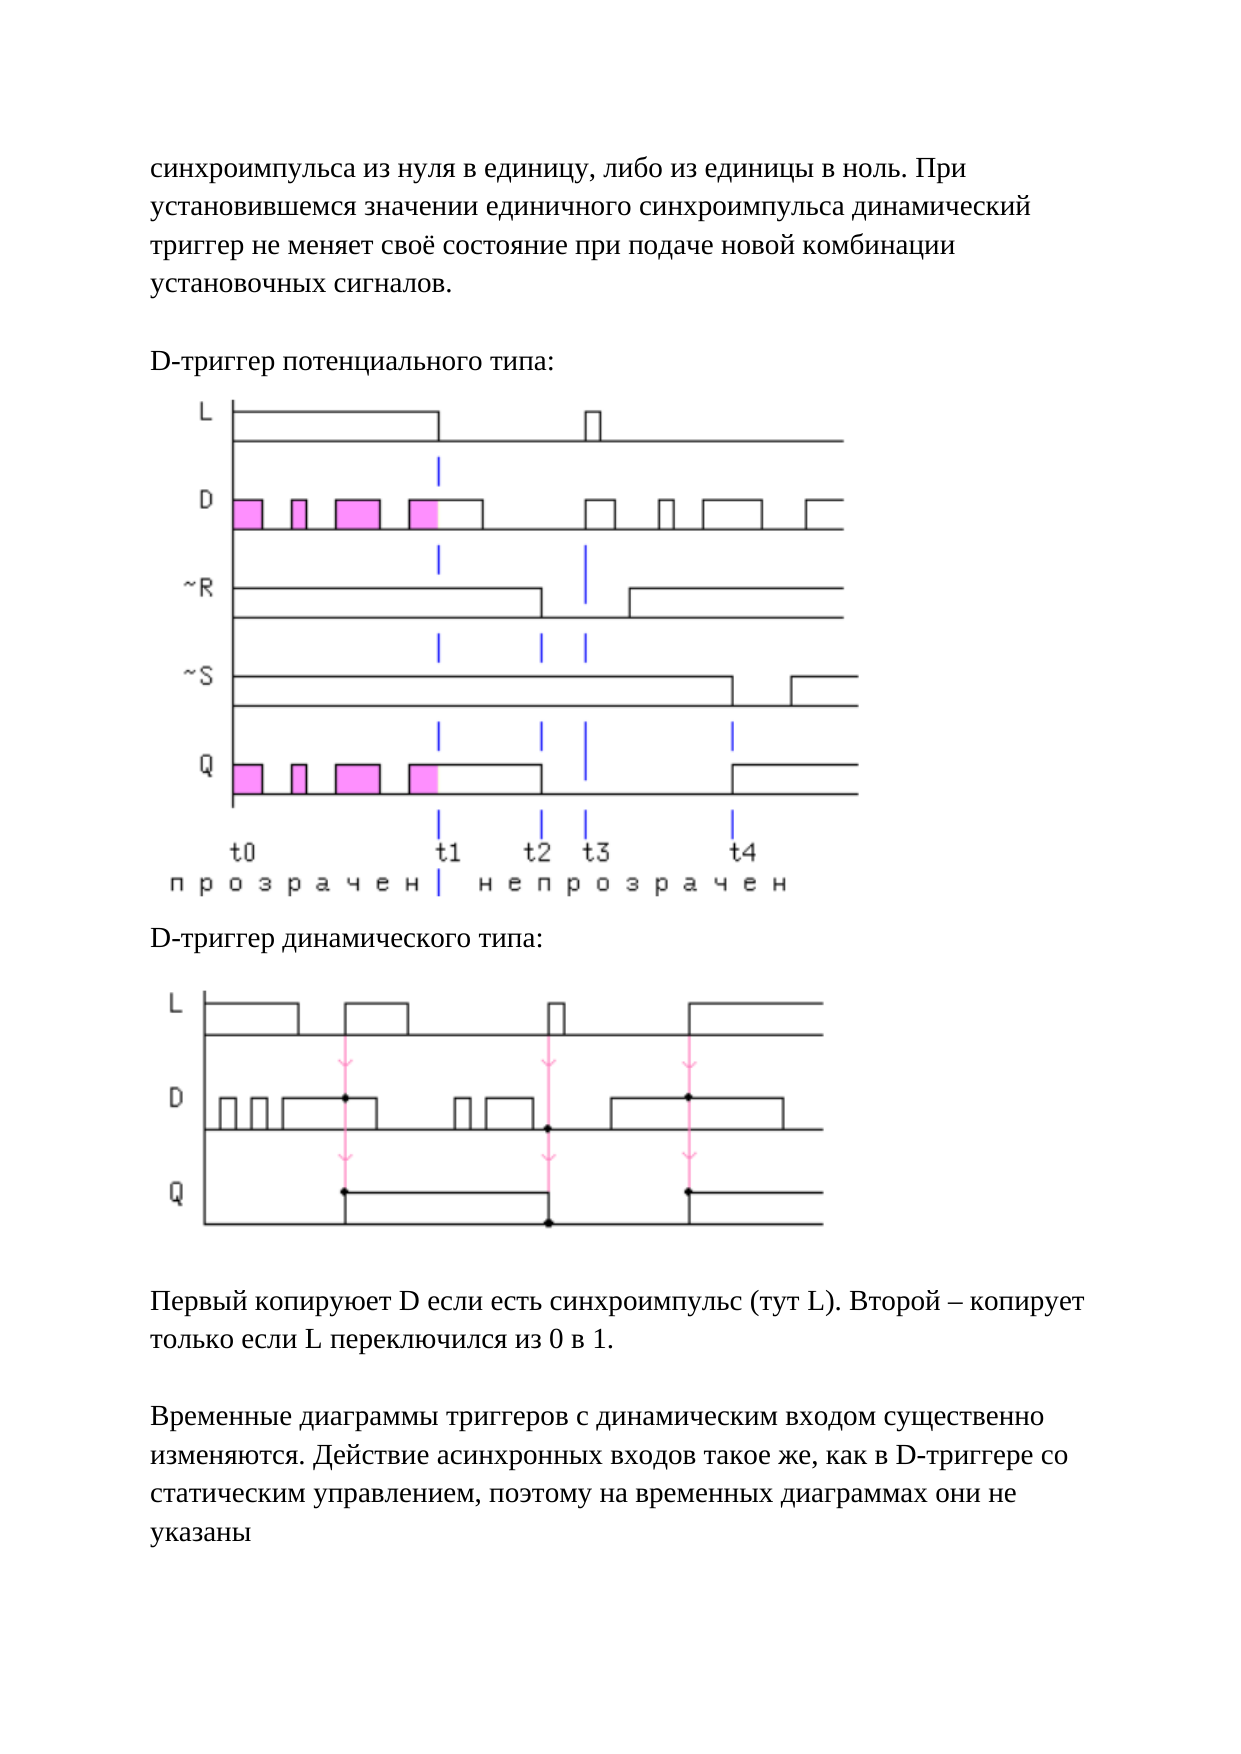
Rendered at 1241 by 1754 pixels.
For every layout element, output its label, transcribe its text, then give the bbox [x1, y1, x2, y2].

text D-триггер потенциального типа: [150, 343, 1090, 376]
picture [150, 381, 909, 917]
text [150, 150, 1090, 299]
picture [150, 959, 849, 1241]
text Временные диаграммы триггеров с динамическим входом существенно изменяются. Действие асинхронных входов такое же, как в D-триггере со статическим управлением, поэтому на временных диаграммах они не указаны [150, 1398, 1090, 1547]
text D-триггер динамического типа: [150, 921, 1090, 954]
text Первый копируюет D если есть синхроимпульс (тут L). Второй – копирует только если L переключился из 0 в 1. [150, 1283, 1090, 1355]
